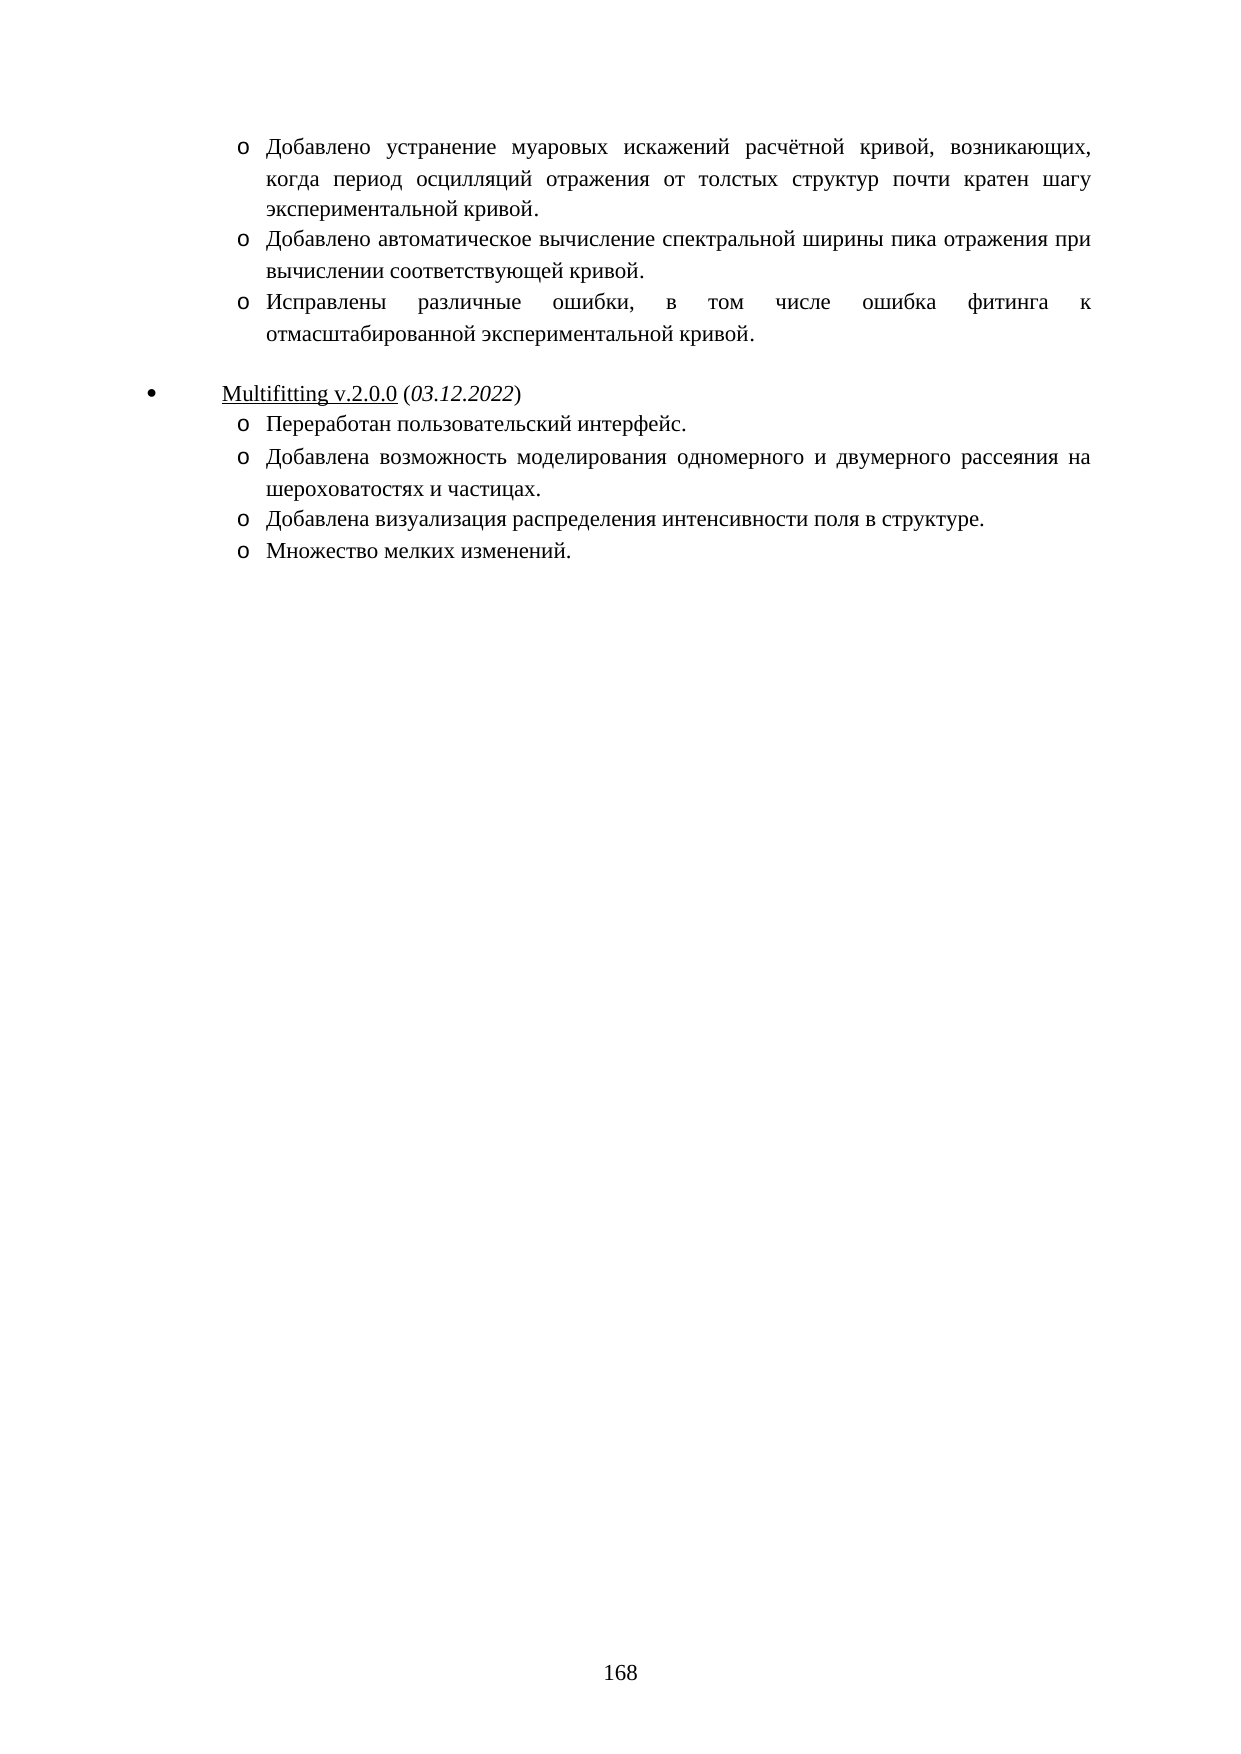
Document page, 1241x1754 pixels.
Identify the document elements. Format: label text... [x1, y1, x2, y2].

list Переработан пользовательский интерфейс. [236, 410, 1093, 439]
list Добавлена возможность моделирования одномерного и двумерного рассеяния на шероховатостях и частицах. [236, 443, 1093, 501]
list Исправлены различные ошибки, в том числе ошибка фитинга к отмасштабированной экспериментальной кривой. [236, 288, 1093, 346]
list Добавлено автоматическое вычисление спектральной ширины пика отражения при вычислении соответствующей кривой. [236, 225, 1093, 284]
list Множество мелких изменений. [236, 537, 1093, 566]
list Добавлено устранение муаровых искажений расчётной кривой, возникающих, когда период осцилляций отражения от толстых структур почти кратен шагу экспериментальной кривой. [236, 133, 1093, 222]
list Добавлена визуализация распределения интенсивности поля в структуре. [236, 505, 1093, 533]
list Multifitting v.2.0.0 (03.12.2022) [148, 380, 1093, 407]
